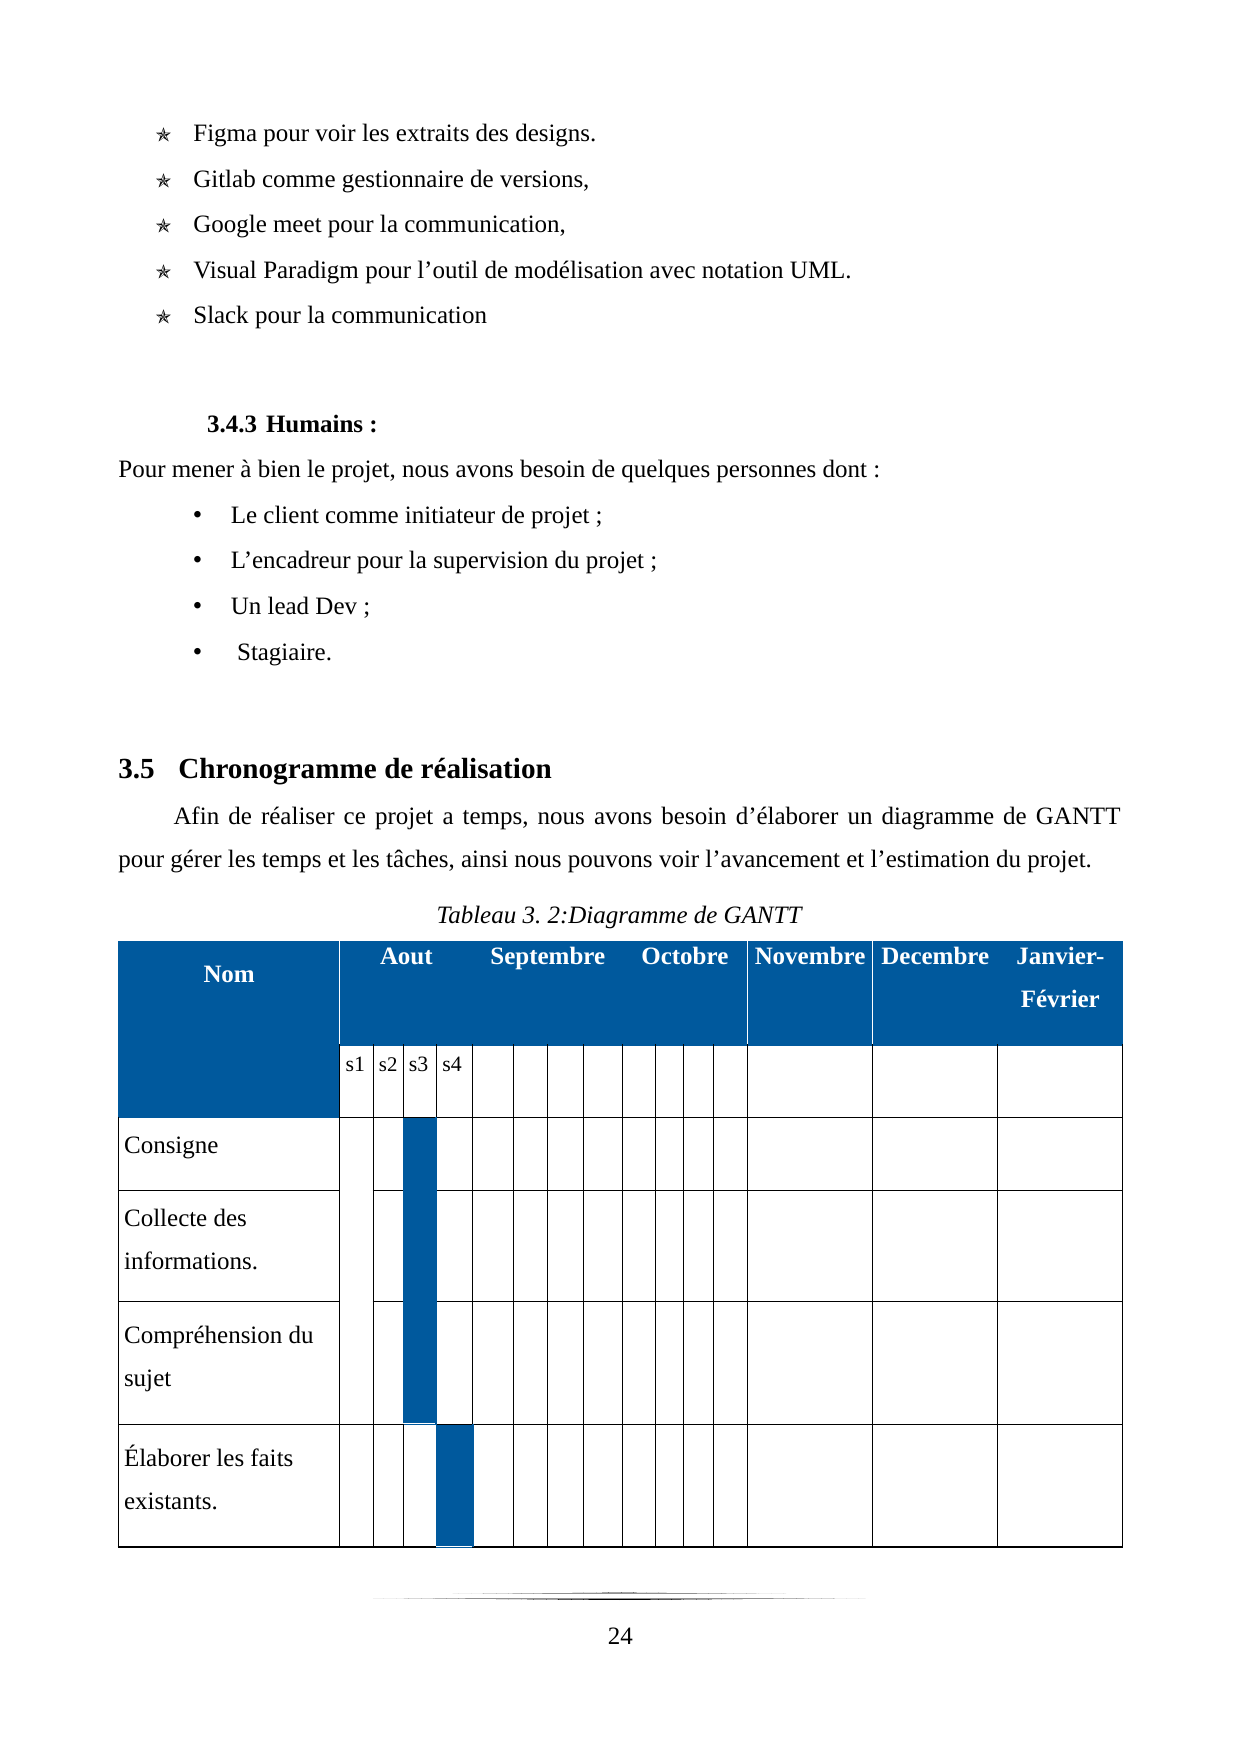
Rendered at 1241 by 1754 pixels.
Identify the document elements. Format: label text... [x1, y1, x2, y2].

table_cell [684, 1046, 713, 1117]
table_cell [873, 1118, 997, 1189]
table_cell [623, 1118, 655, 1189]
list Le client comme initiateur de projet ; [193, 500, 1122, 529]
text Tableau 3. 2:Diagramme de GANTT [118, 900, 1122, 929]
list Slack pour la communication [156, 301, 1122, 329]
table_cell [340, 1425, 373, 1546]
list Pour mener à bien le projet, nous avons besoin de quelques personnes dont : [118, 454, 1122, 483]
table_cell [623, 1191, 655, 1301]
table_cell [548, 1046, 583, 1117]
table_cell [514, 1302, 547, 1423]
table_header Nom [118, 941, 339, 1117]
table_cell [514, 1118, 547, 1189]
table_header Aout [340, 941, 473, 1044]
table_cell [684, 1191, 713, 1301]
table_cell [404, 1425, 436, 1546]
table_cell [714, 1046, 747, 1117]
table_cell [374, 1191, 403, 1301]
table_cell s2 [374, 1046, 403, 1117]
list Visual Paradigm pour l’outil de modélisation avec notation UML. [156, 255, 1122, 284]
table_cell [714, 1118, 747, 1189]
table_cell [748, 1425, 872, 1546]
table_cell [714, 1302, 747, 1423]
table_cell [684, 1118, 713, 1189]
table_cell [437, 1302, 472, 1423]
table_cell [548, 1118, 583, 1189]
table_cell [998, 1046, 1122, 1117]
table_cell Compréhension du sujet [119, 1302, 339, 1423]
table_cell [623, 1425, 655, 1546]
table_cell [998, 1425, 1122, 1546]
table_cell [584, 1118, 622, 1189]
table_cell [998, 1118, 1122, 1189]
table_cell [748, 1191, 872, 1301]
table_header Novembre [748, 941, 872, 1044]
table_cell [684, 1425, 713, 1546]
table_cell [548, 1191, 583, 1301]
list Gitlab comme gestionnaire de versions, [156, 164, 1122, 192]
list Figma pour voir les extraits des designs. [156, 118, 1122, 147]
table_cell [656, 1302, 683, 1423]
table_cell [656, 1118, 683, 1189]
table_cell [748, 1302, 872, 1423]
text Afin de réaliser ce projet a temps, nous avons besoin d’élaborer un diagramme de GANTT pour gérer les temps et les tâches, ainsi nous pouvons voir l’avancement et l’estimation du projet. [118, 801, 1122, 873]
table_cell [623, 1046, 655, 1117]
table_cell [584, 1302, 622, 1423]
table_cell [656, 1191, 683, 1301]
table_cell [403, 1118, 435, 1423]
table_cell [514, 1191, 547, 1301]
table_cell Consigne [119, 1118, 339, 1189]
table_cell [473, 1046, 513, 1117]
table_header Decembre [873, 941, 998, 1044]
list Google meet pour la communication, [156, 209, 1122, 238]
table_header Septembre [473, 941, 622, 1044]
table_cell [374, 1302, 403, 1423]
table_cell s1 [340, 1046, 373, 1117]
table_cell [340, 1118, 373, 1423]
picture [170, 1592, 1069, 1601]
table_header Janvier-Février [998, 941, 1123, 1044]
table_cell [548, 1302, 583, 1423]
table_cell [374, 1425, 403, 1546]
table_cell [473, 1302, 513, 1423]
list L’encadreur pour la supervision du projet ; [193, 546, 1122, 574]
table_cell [584, 1046, 622, 1117]
table_cell [436, 1425, 472, 1546]
table_cell [714, 1425, 747, 1546]
table_cell [656, 1425, 683, 1546]
table_cell [714, 1191, 747, 1301]
table_cell [873, 1425, 997, 1546]
table_cell [998, 1302, 1122, 1423]
table_cell [548, 1425, 583, 1546]
table_cell [473, 1191, 513, 1301]
table_cell [873, 1191, 997, 1301]
list Un lead Dev ; [193, 591, 1122, 620]
table_cell Élaborer les faits existants. [119, 1425, 339, 1546]
table_cell [374, 1118, 403, 1189]
table_header Octobre [622, 941, 747, 1044]
subtitle Chronogramme de réalisation [118, 751, 1122, 784]
table_cell [873, 1302, 997, 1423]
table_cell [623, 1302, 655, 1423]
table_cell [514, 1425, 547, 1546]
table_cell [474, 1425, 513, 1546]
table_cell [473, 1118, 513, 1189]
table_cell [684, 1302, 713, 1423]
table_cell Collecte des informations. [119, 1191, 339, 1301]
table_cell [656, 1046, 683, 1117]
table_cell [748, 1046, 872, 1117]
table_cell s4 [437, 1046, 472, 1117]
table_cell [514, 1046, 547, 1117]
table_cell [748, 1118, 872, 1189]
table_cell [437, 1118, 472, 1189]
table_cell [998, 1191, 1122, 1301]
list Stagiaire. [193, 637, 1122, 666]
table_cell [437, 1191, 472, 1301]
table_cell s3 [404, 1046, 436, 1117]
subtitle Humains : [207, 409, 1122, 437]
table_cell [584, 1425, 622, 1546]
table_cell [584, 1191, 622, 1301]
table_cell [873, 1046, 997, 1117]
